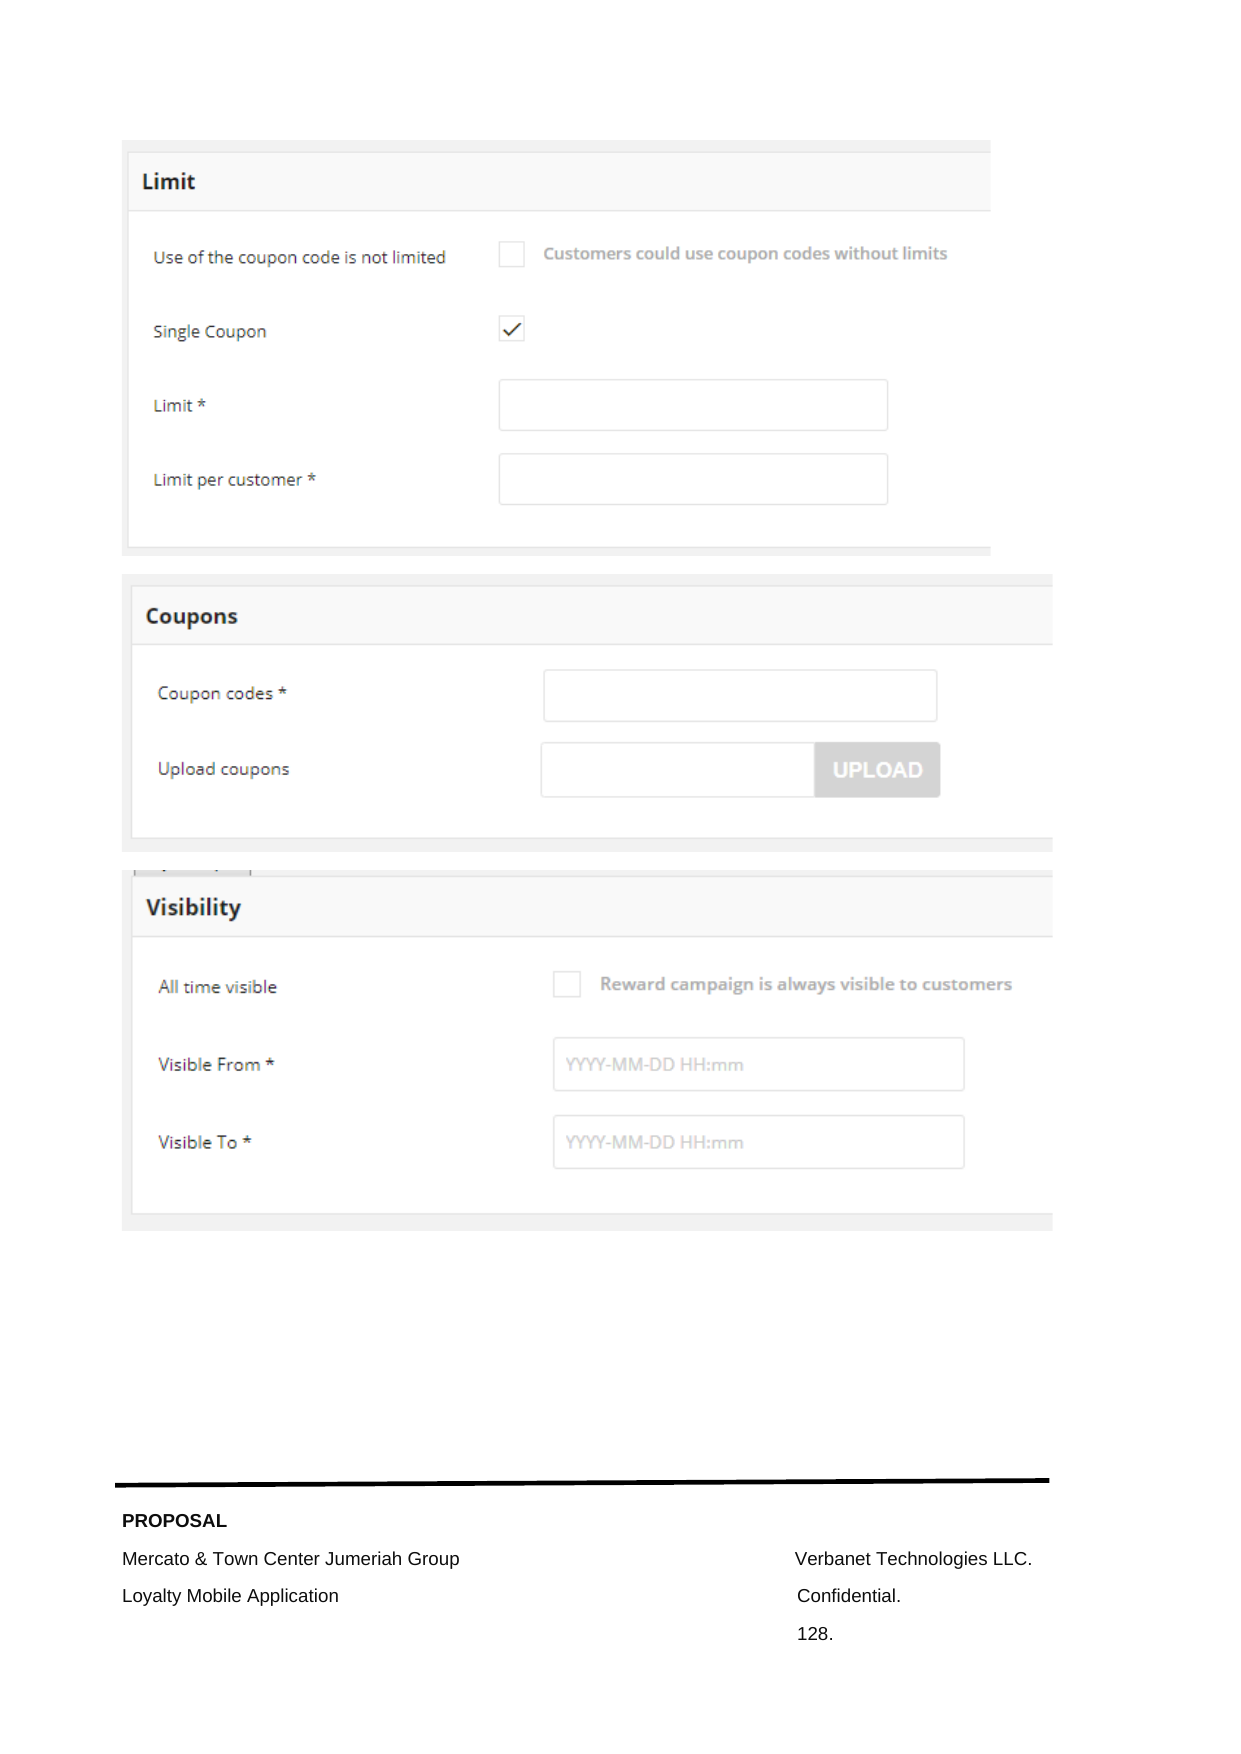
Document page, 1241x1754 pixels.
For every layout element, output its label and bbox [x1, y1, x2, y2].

picture [121, 574, 1053, 852]
picture [121, 870, 1053, 1231]
picture [121, 140, 991, 556]
